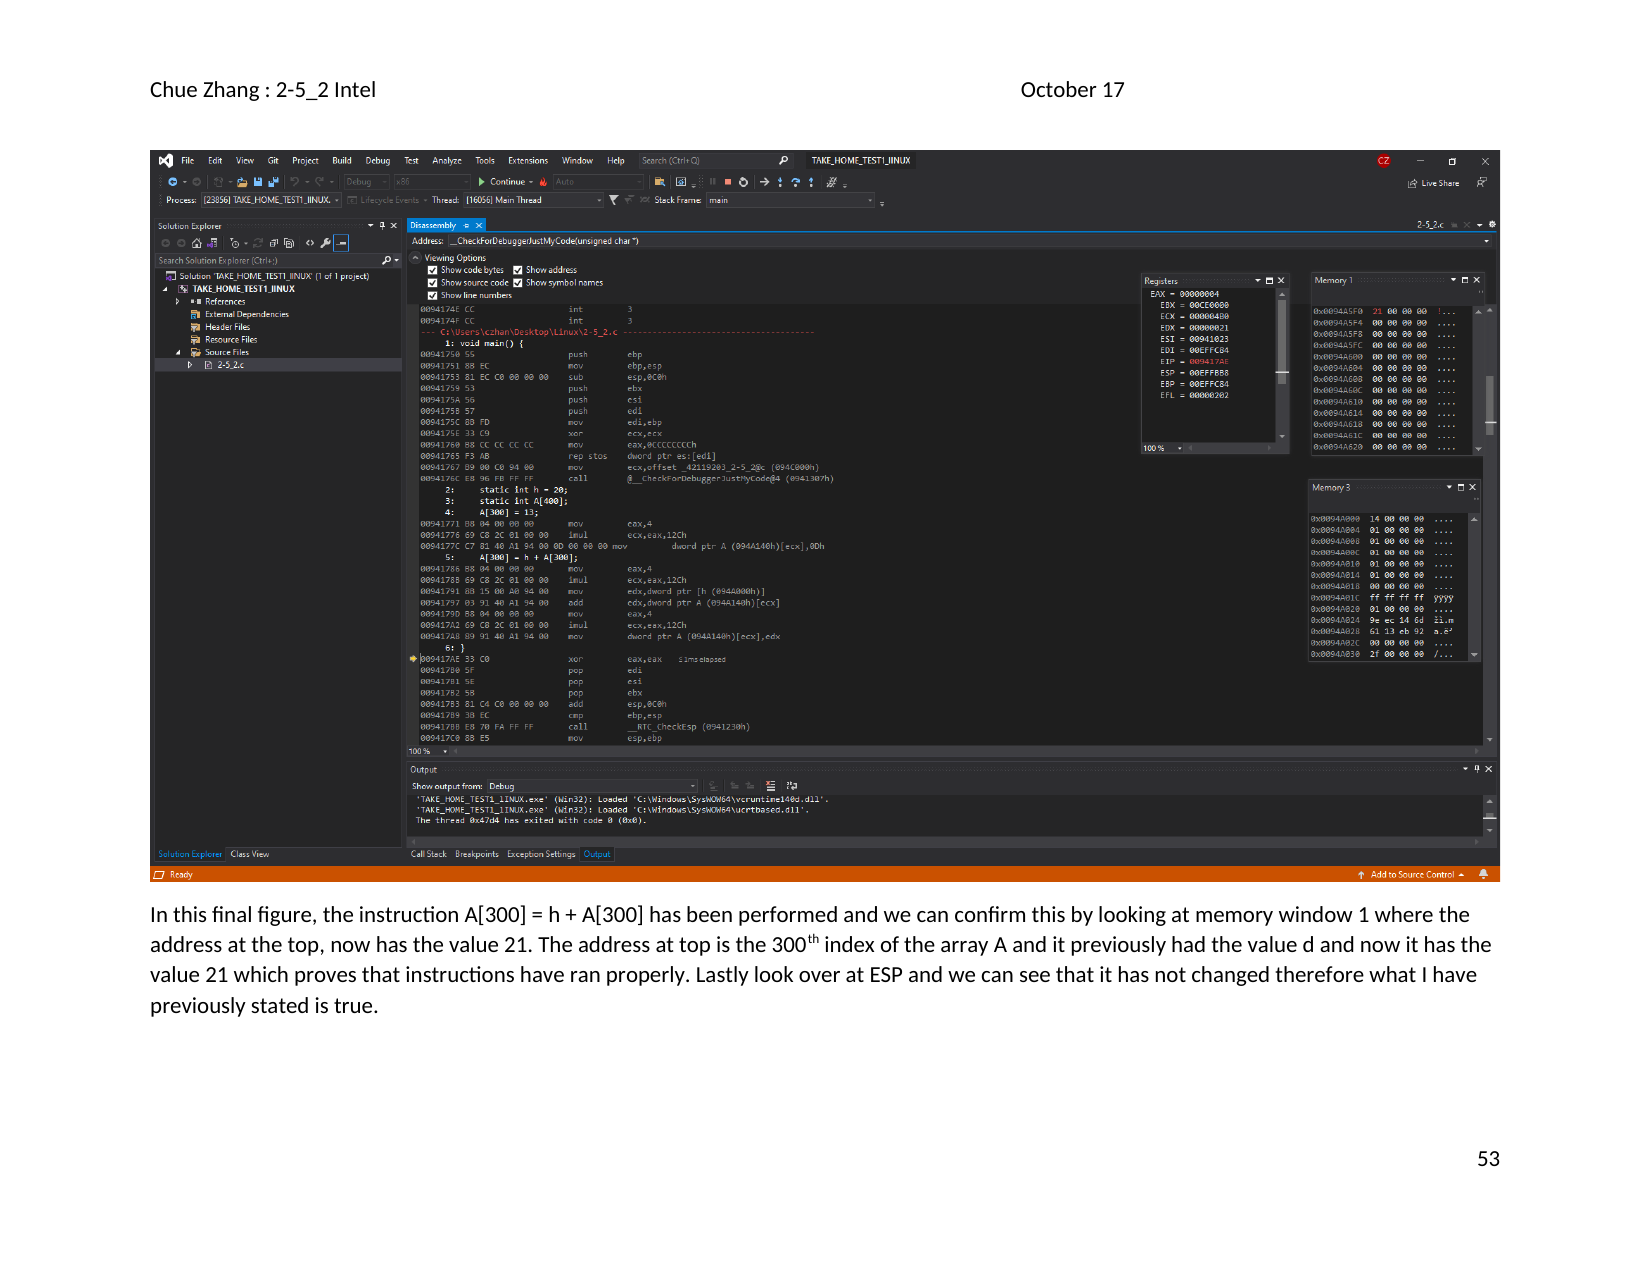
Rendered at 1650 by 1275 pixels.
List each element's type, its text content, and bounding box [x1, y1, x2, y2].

text In this final figure, the instruction A[300] = h + A[300] has been performed and we can confirm this by looking at memory window 1 where the address at the top, now has the value 21. The address at top is the 300th index of the array A and it previously had the value d and now it has the value 21 which proves that instructions have ran properly. Lastly look over at ESP and we can see that it has not changed therefore what I have previously stated is true. [150, 900, 1500, 1019]
picture [150, 150, 1500, 882]
